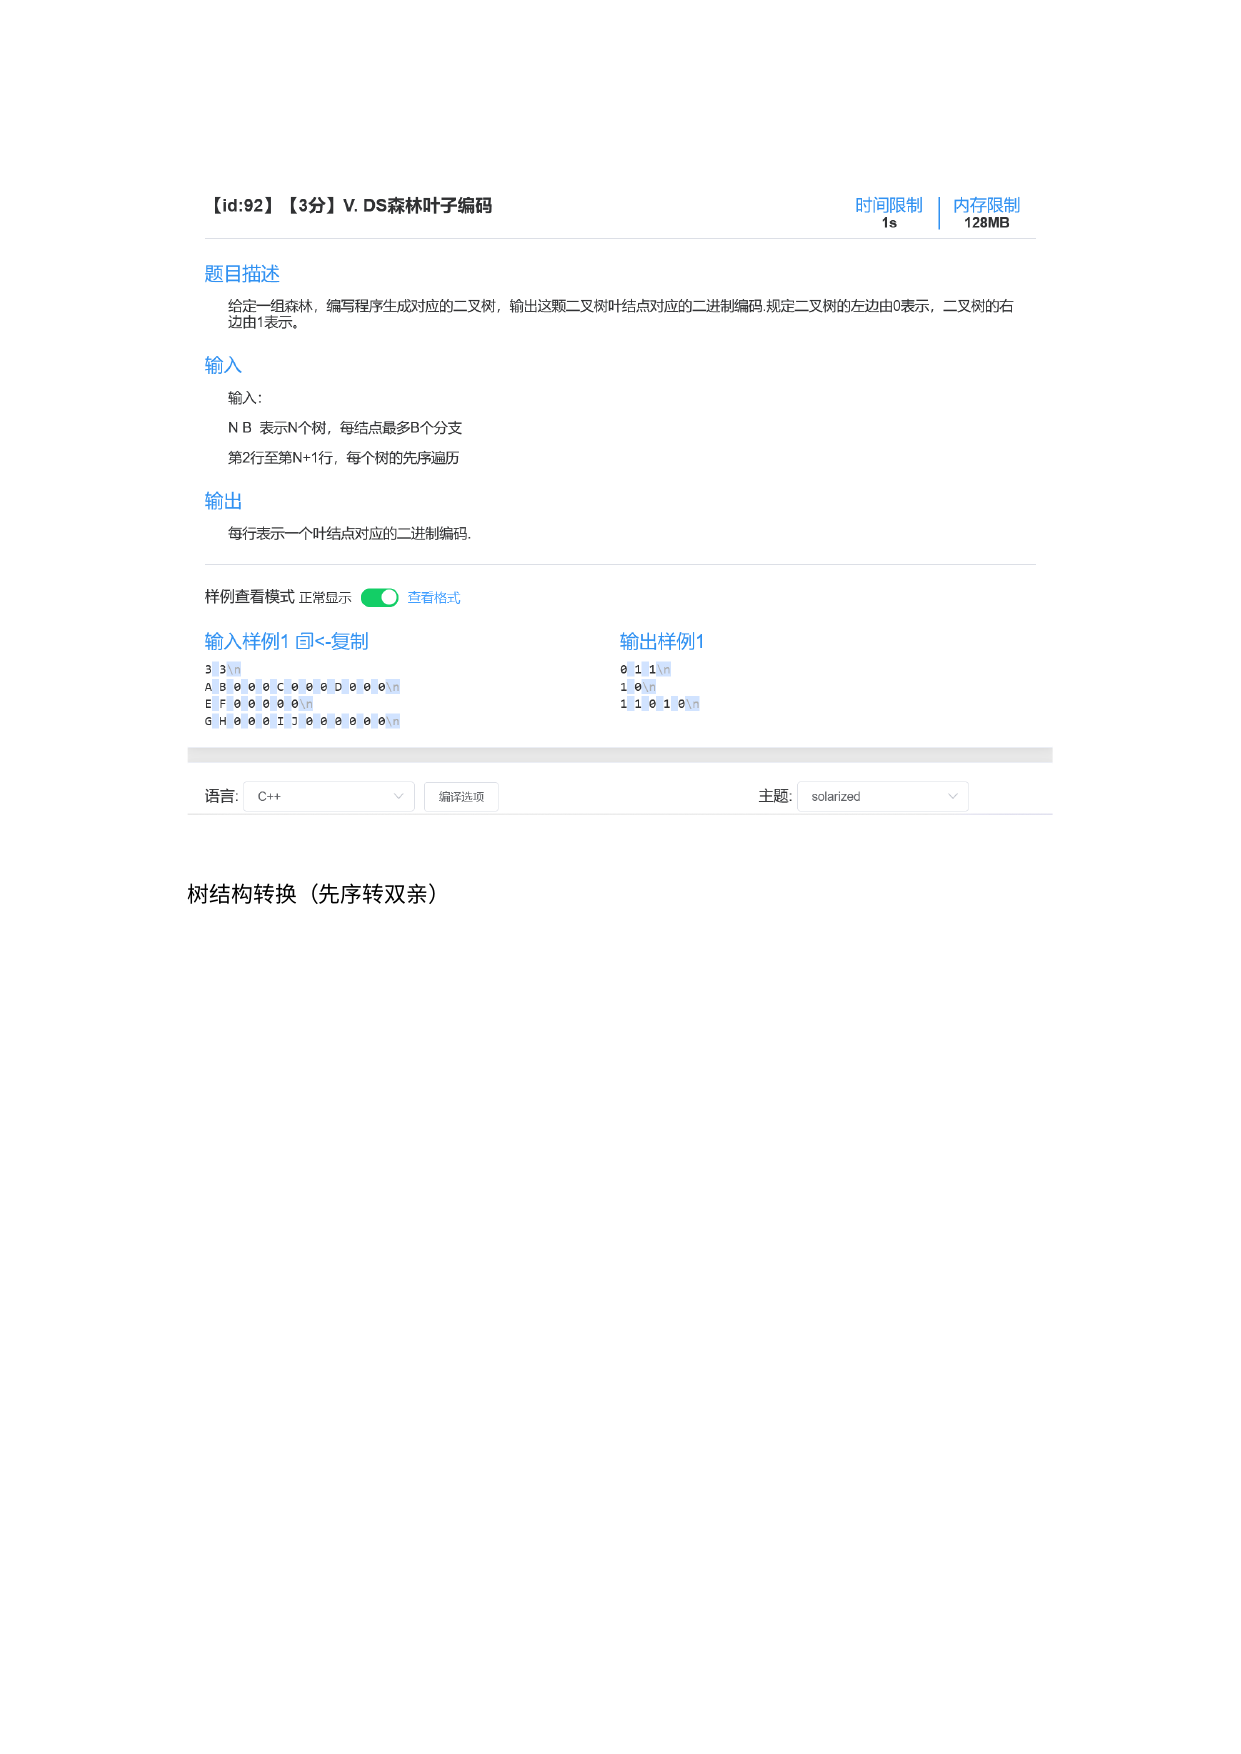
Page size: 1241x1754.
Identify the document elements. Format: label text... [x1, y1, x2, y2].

text 树结构转换（先序转双亲） [187, 877, 1053, 909]
picture [187, 162, 1053, 815]
